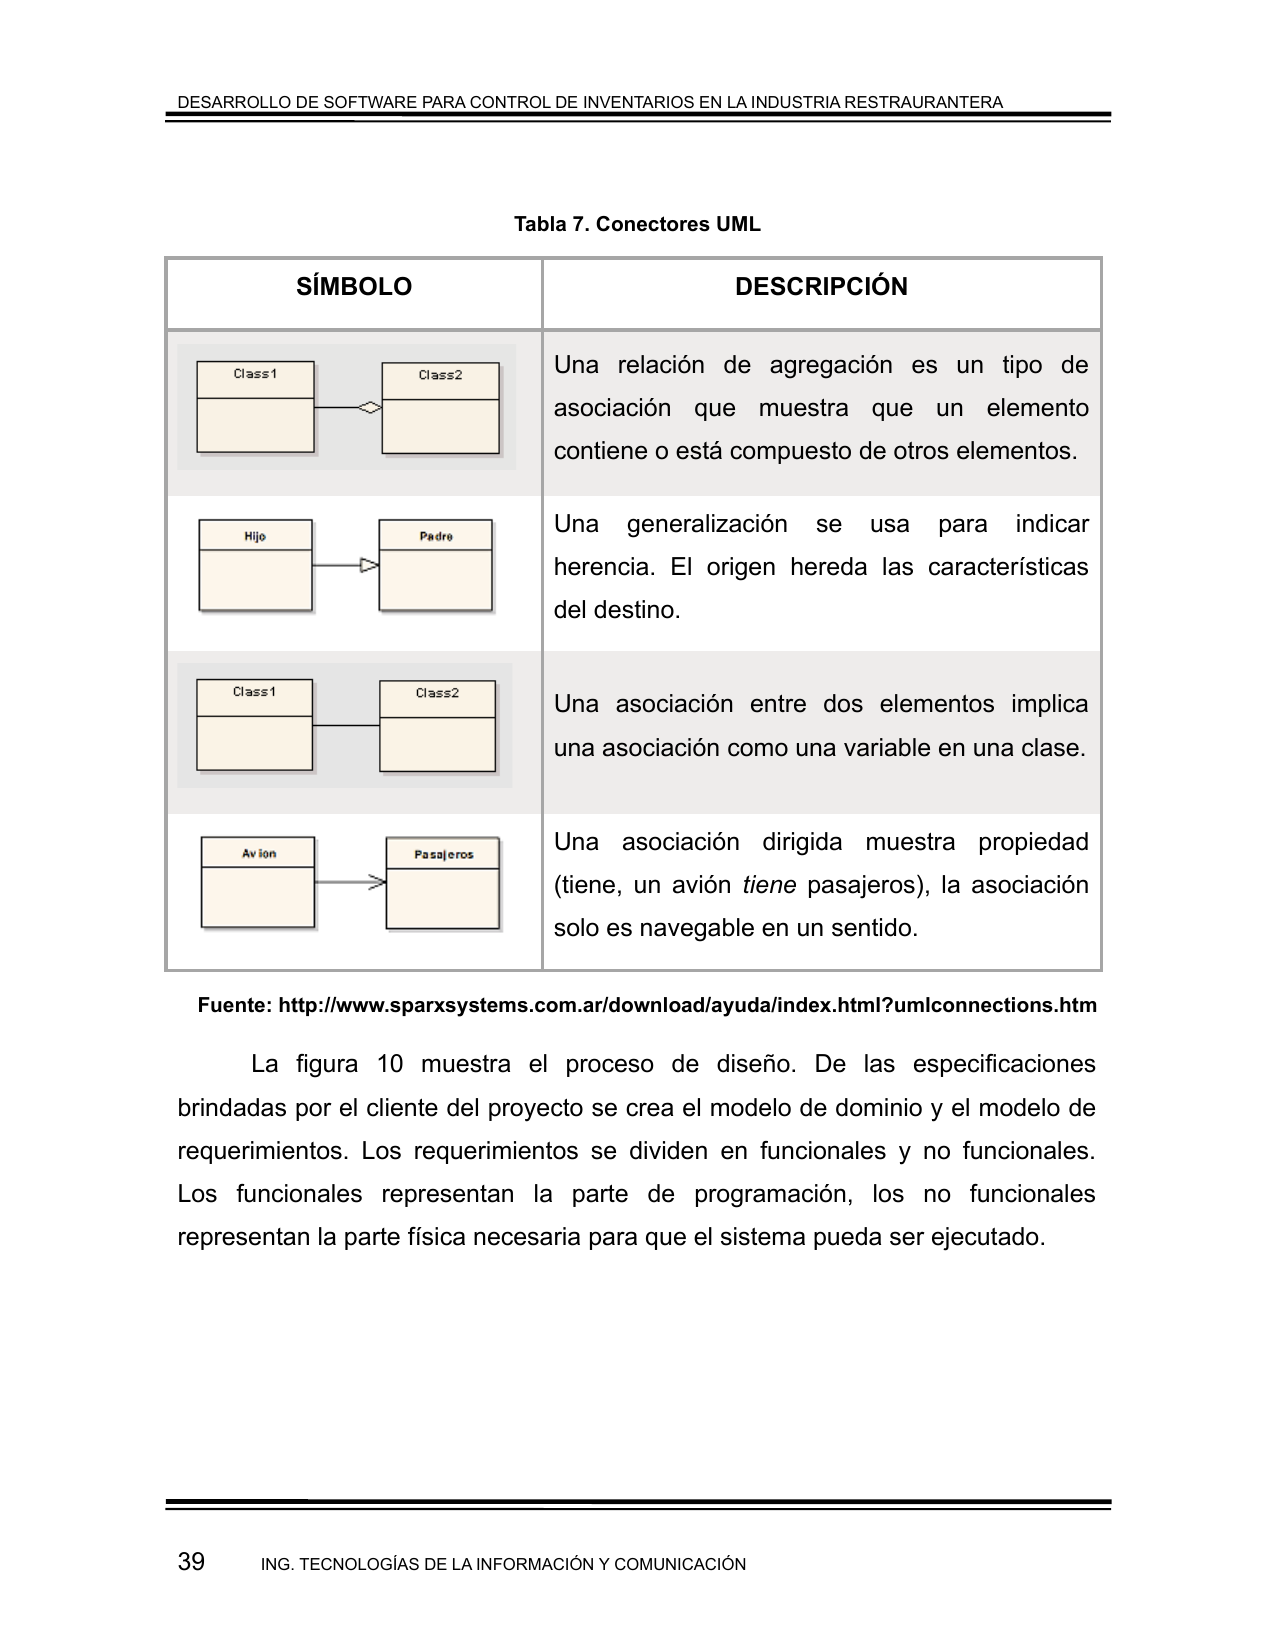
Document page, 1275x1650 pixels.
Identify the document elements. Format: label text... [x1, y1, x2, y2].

text La figura 10 muestra el proceso de diseño. De las especificaciones brindadas por el cliente del proyecto se crea el modelo de dominio y el modelo de requerimientos. Los requerimientos se dividen en funcionales y no funcionales. Los funcionales representan la parte de programación, los no funcionales representan la parte física necesaria para que el sistema pueda ser ejecutado. [177, 1049, 1098, 1251]
picture [198, 832, 505, 936]
table_header SÍMBOLO [168, 260, 541, 328]
table_cell [168, 332, 541, 496]
table_cell [168, 496, 541, 651]
table_cell Una generalización se usa para indicar herencia. El origen hereda las características del destino. [544, 496, 1100, 651]
text Fuente: http://www.sparxsystems.com.ar/download/ayuda/index.html?umlconnections.htm [177, 993, 1098, 1017]
text Tabla 7. Conectores UML [177, 212, 1098, 236]
table_cell [168, 651, 541, 814]
table_cell Una relación de agregación es un tipo de asociación que muestra que un elemento contiene o está compuesto de otros elementos. [544, 332, 1100, 496]
table_cell Una asociación entre dos elementos implica una asociación como una variable en una clase. [544, 651, 1100, 814]
picture [177, 663, 513, 788]
picture [191, 510, 504, 622]
table_cell [168, 815, 541, 969]
picture [177, 344, 517, 470]
table_cell Una asociación dirigida muestra propiedad (tiene, un avión tiene pasajeros), la asociación solo es navegable en un sentido. [544, 815, 1100, 969]
table_header DESCRIPCIÓN [544, 260, 1100, 328]
